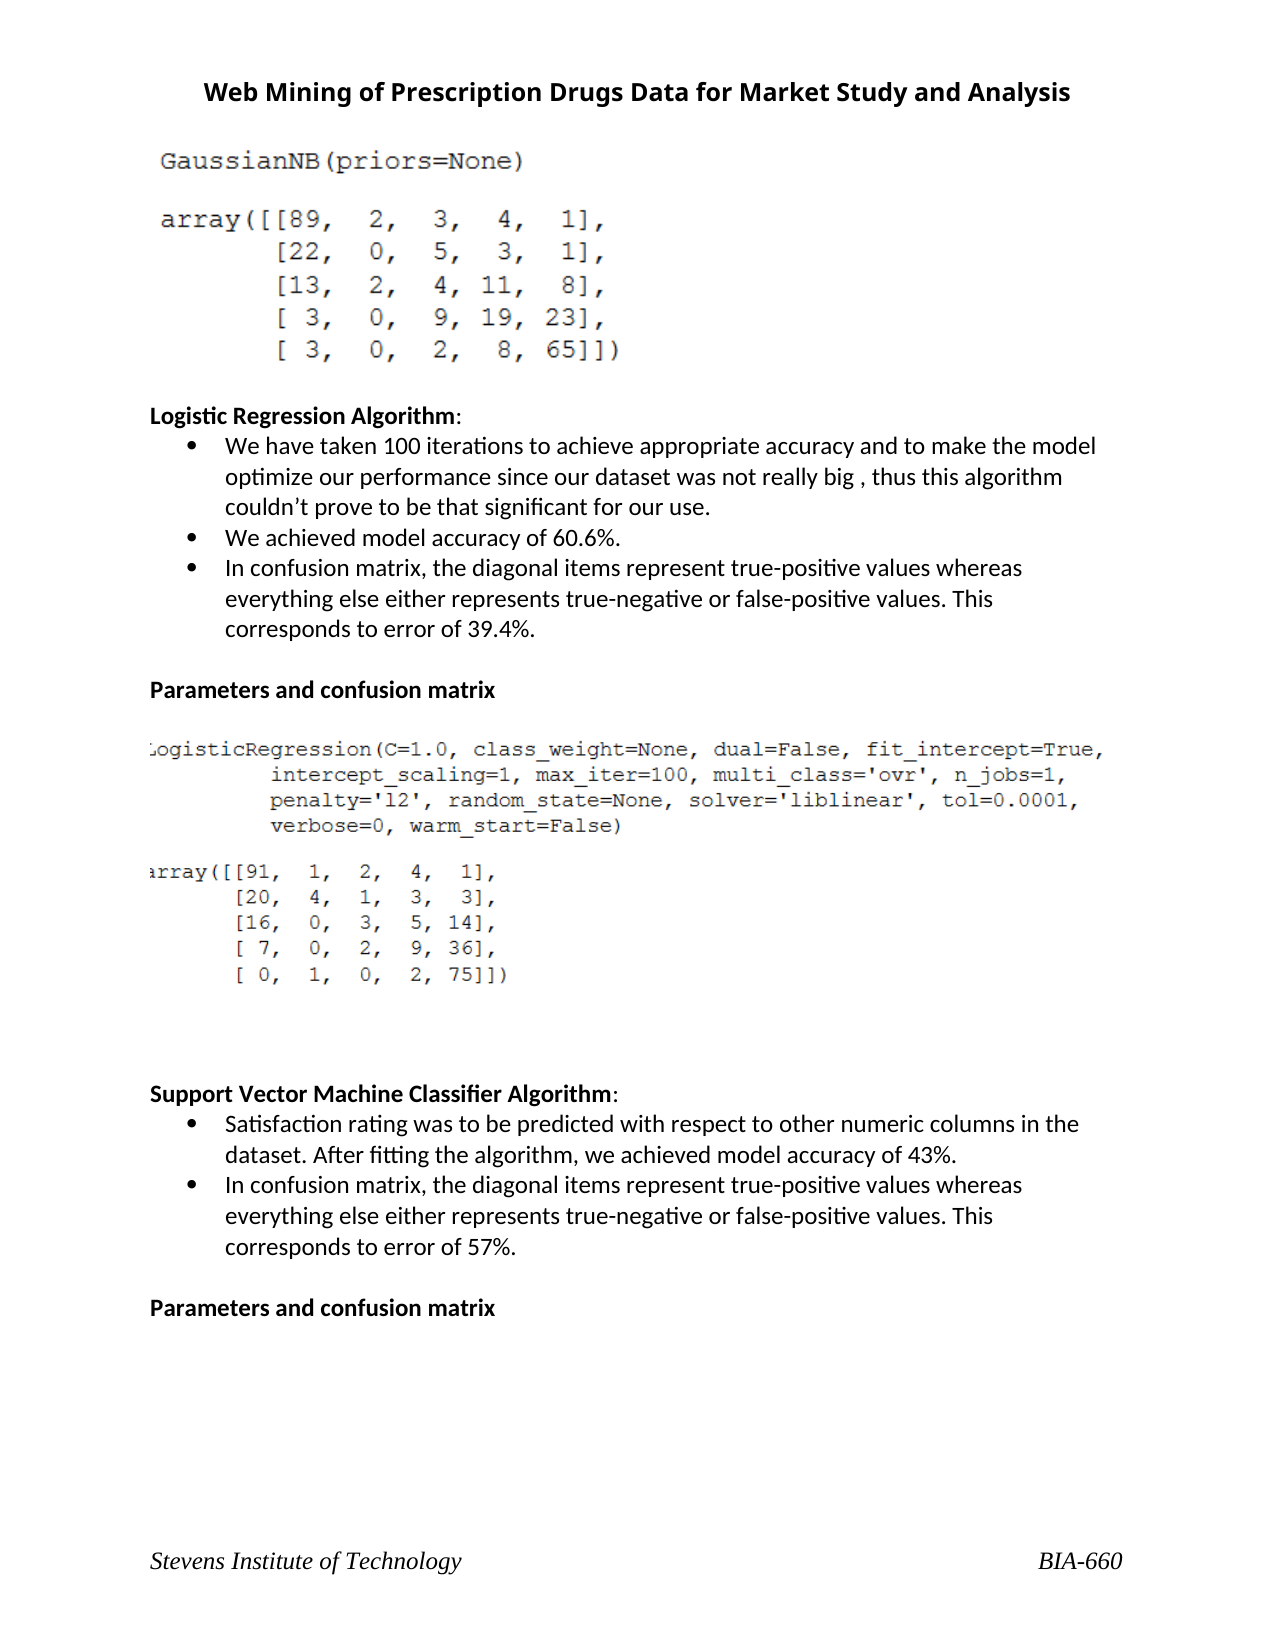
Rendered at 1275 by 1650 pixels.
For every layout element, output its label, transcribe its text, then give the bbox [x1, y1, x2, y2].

list In confusion matrix, the diagonal items represent true-positive values whereas everything else either represents true-negative or false-positive values. This corresponds to error of 39.4%. [187, 553, 1125, 644]
text Logistic Regression Algorithm: [150, 400, 1125, 431]
picture [150, 735, 1125, 987]
list In confusion matrix, the diagonal items represent true-positive values whereas everything else either represents true-negative or false-positive values. This corresponds to error of 57%. [187, 1169, 1125, 1261]
text Parameters and confusion matrix [150, 1292, 1125, 1322]
text Support Vector Machine Classifier Algorithm: [150, 1078, 1125, 1108]
picture [150, 150, 766, 370]
list Satisfaction rating was to be predicted with respect to other numeric columns in the dataset. After fitting the algorithm, we achieved model accuracy of 43%. [187, 1108, 1125, 1169]
text Parameters and confusion matrix [150, 675, 1125, 705]
list We have taken 100 iterations to achieve appropriate accuracy and to make the model optimize our performance since our dataset was not really big , thus this algorithm couldn’t prove to be that significant for our use. [187, 431, 1125, 522]
list We achieved model accuracy of 60.6%. [187, 522, 1125, 553]
